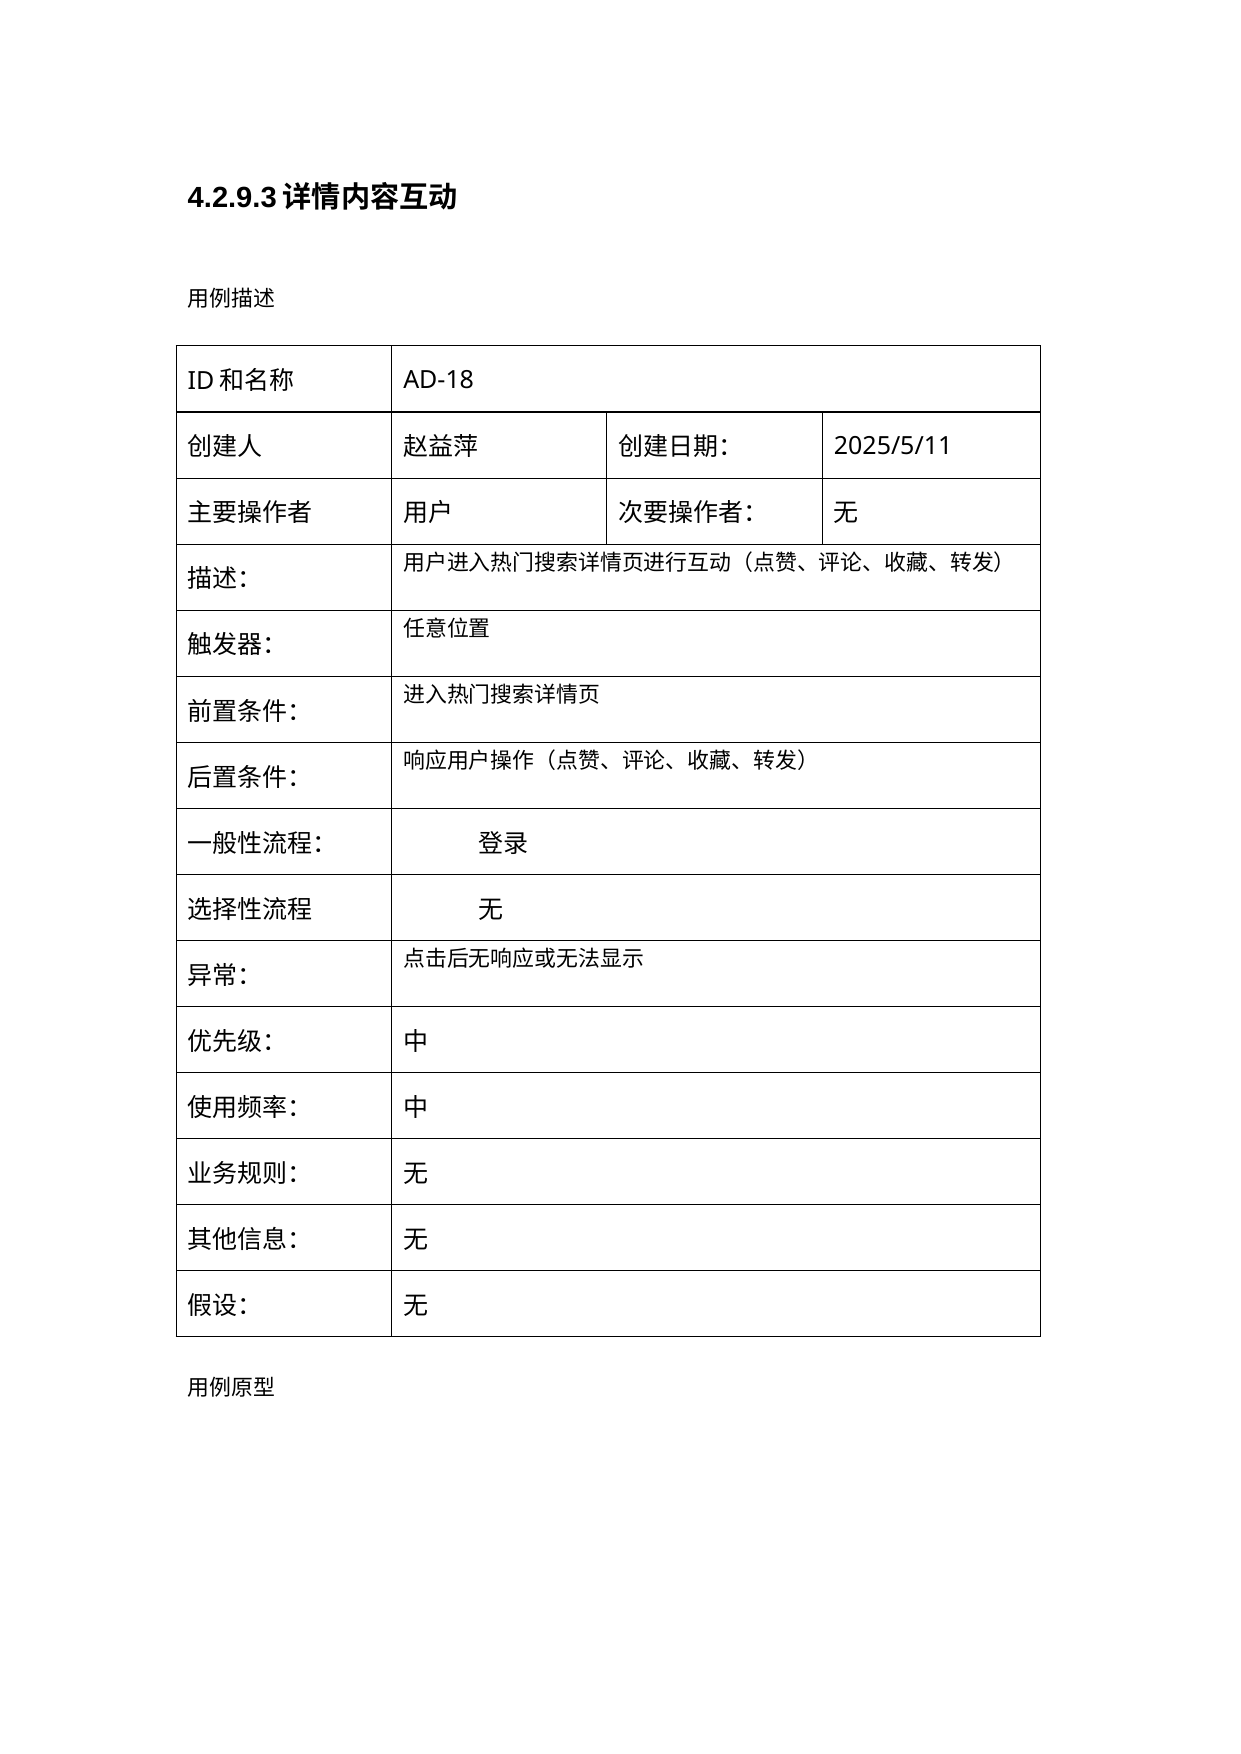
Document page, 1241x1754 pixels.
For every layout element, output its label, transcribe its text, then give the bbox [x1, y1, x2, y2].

table_cell 登录 [392, 809, 1040, 874]
table_cell 其他信息： [177, 1205, 391, 1270]
table_cell 无 [392, 1205, 1040, 1270]
table_cell 创建人 [177, 413, 391, 477]
table_cell 响应用户操作（点赞、评论、收藏、转发） [392, 743, 1040, 808]
table_cell 中 [392, 1007, 1040, 1072]
list 用例描述 [187, 280, 1053, 313]
table_cell 赵益萍 [392, 413, 606, 477]
table_cell 描述： [177, 545, 391, 609]
table_cell 创建日期： [607, 413, 822, 477]
subtitle 4.2.9.3详情内容互动 [187, 162, 1053, 227]
table_cell 无 [823, 479, 1040, 543]
list 用例原型 [187, 1369, 1053, 1402]
table_cell 无 [392, 1139, 1040, 1204]
table_cell 无 [392, 1271, 1040, 1336]
table_cell 后置条件： [177, 743, 391, 808]
table_cell 异常： [177, 941, 391, 1006]
table_cell 假设： [177, 1271, 391, 1336]
table_cell 主要操作者 [177, 479, 391, 543]
table_cell 用户 [392, 479, 606, 543]
table_cell 进入热门搜索详情页 [392, 677, 1040, 742]
table_cell 2025/5/11 [823, 413, 1040, 477]
table_cell 前置条件： [177, 677, 391, 742]
table_header AD-18 [392, 346, 1040, 411]
table_cell 次要操作者： [607, 479, 822, 543]
table_cell 使用频率： [177, 1073, 391, 1138]
table_header ID和名称 [177, 346, 391, 411]
table_cell 任意位置 [392, 611, 1040, 676]
table_cell 业务规则： [177, 1139, 391, 1204]
table_cell 触发器： [177, 611, 391, 676]
table_cell 点击后无响应或无法显示 [392, 941, 1040, 1006]
table_cell 无 [392, 875, 1040, 940]
table_cell 一般性流程： [177, 809, 391, 874]
table_cell 用户进入热门搜索详情页进行互动（点赞、评论、收藏、转发） [392, 545, 1040, 609]
table_cell 选择性流程 [177, 875, 391, 940]
table_cell 优先级： [177, 1007, 391, 1072]
table_cell 中 [392, 1073, 1040, 1138]
